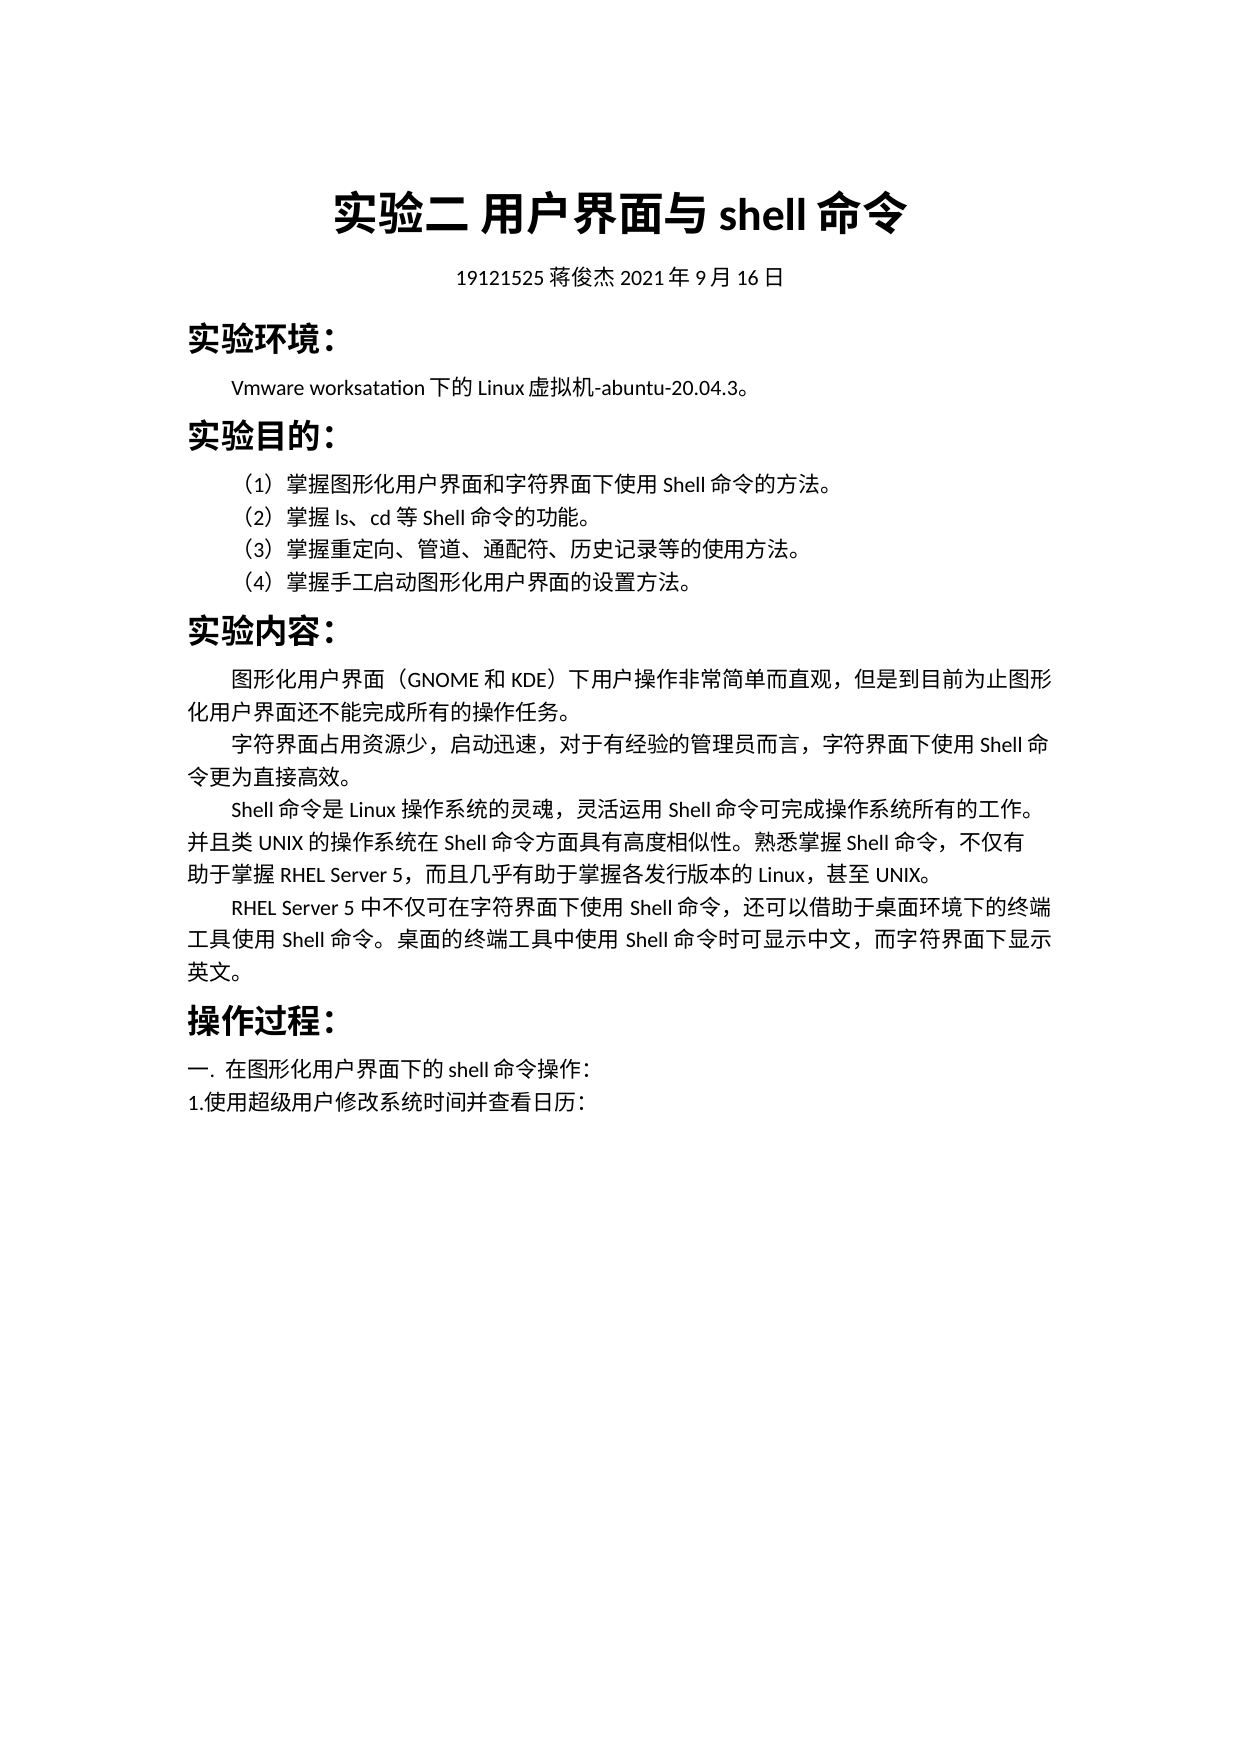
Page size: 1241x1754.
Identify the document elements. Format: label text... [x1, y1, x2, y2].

text 令更为直接高效。 [187, 759, 1053, 792]
text Shell 命令是 Linux 操作系统的灵魂，灵活运用 Shell 命令可完成操作系统所有的工作。 [187, 792, 1053, 824]
text 1.使用超级用户修改系统时间并查看日历： [187, 1084, 1053, 1117]
text 实验目的： [187, 402, 1053, 467]
text 19121525 蒋俊杰 2021年9月16日 [187, 259, 1053, 292]
text （1）掌握图形化用户界面和字符界面下使用 Shell 命令的方法。 [187, 467, 1053, 499]
text 助于掌握 RHEL Server 5，而且几乎有助于掌握各发行版本的 Linux，甚至 UNIX。 [187, 857, 1053, 889]
text Vmware worksatation下的Linux虚拟机-abuntu-20.04.3。 [187, 369, 1053, 402]
text 字符界面占用资源少，启动迅速，对于有经验的管理员而言，字符界面下使用 Shell 命 [187, 727, 1053, 759]
text （2）掌握 ls、cd 等 Shell 命令的功能。 [187, 499, 1053, 532]
list 在图形化用户界面下的shell命令操作： [187, 1052, 1053, 1084]
text 实验环境： [187, 304, 1053, 369]
text 实验二 用户界面与shell命令 [187, 162, 1053, 259]
text （4）掌握手工启动图形化用户界面的设置方法。 [187, 564, 1053, 597]
text 实验内容： [187, 597, 1053, 662]
text （3）掌握重定向、管道、通配符、历史记录等的使用方法。 [187, 532, 1053, 564]
text 并且类 UNIX 的操作系统在 Shell 命令方面具有高度相似性。熟悉掌握 Shell 命令，不仅有 [187, 824, 1053, 857]
text 图形化用户界面（GNOME 和 KDE）下用户操作非常简单而直观，但是到目前为止图形化用户界面还不能完成所有的操作任务。 [187, 662, 1053, 727]
text RHEL Server 5 中不仅可在字符界面下使用 Shell 命令，还可以借助于桌面环境下的终端工具使用 Shell 命令。桌面的终端工具中使用 Shell 命令时可显示中文，而字符界面下显示英文。 操作过程： [187, 889, 1053, 1052]
